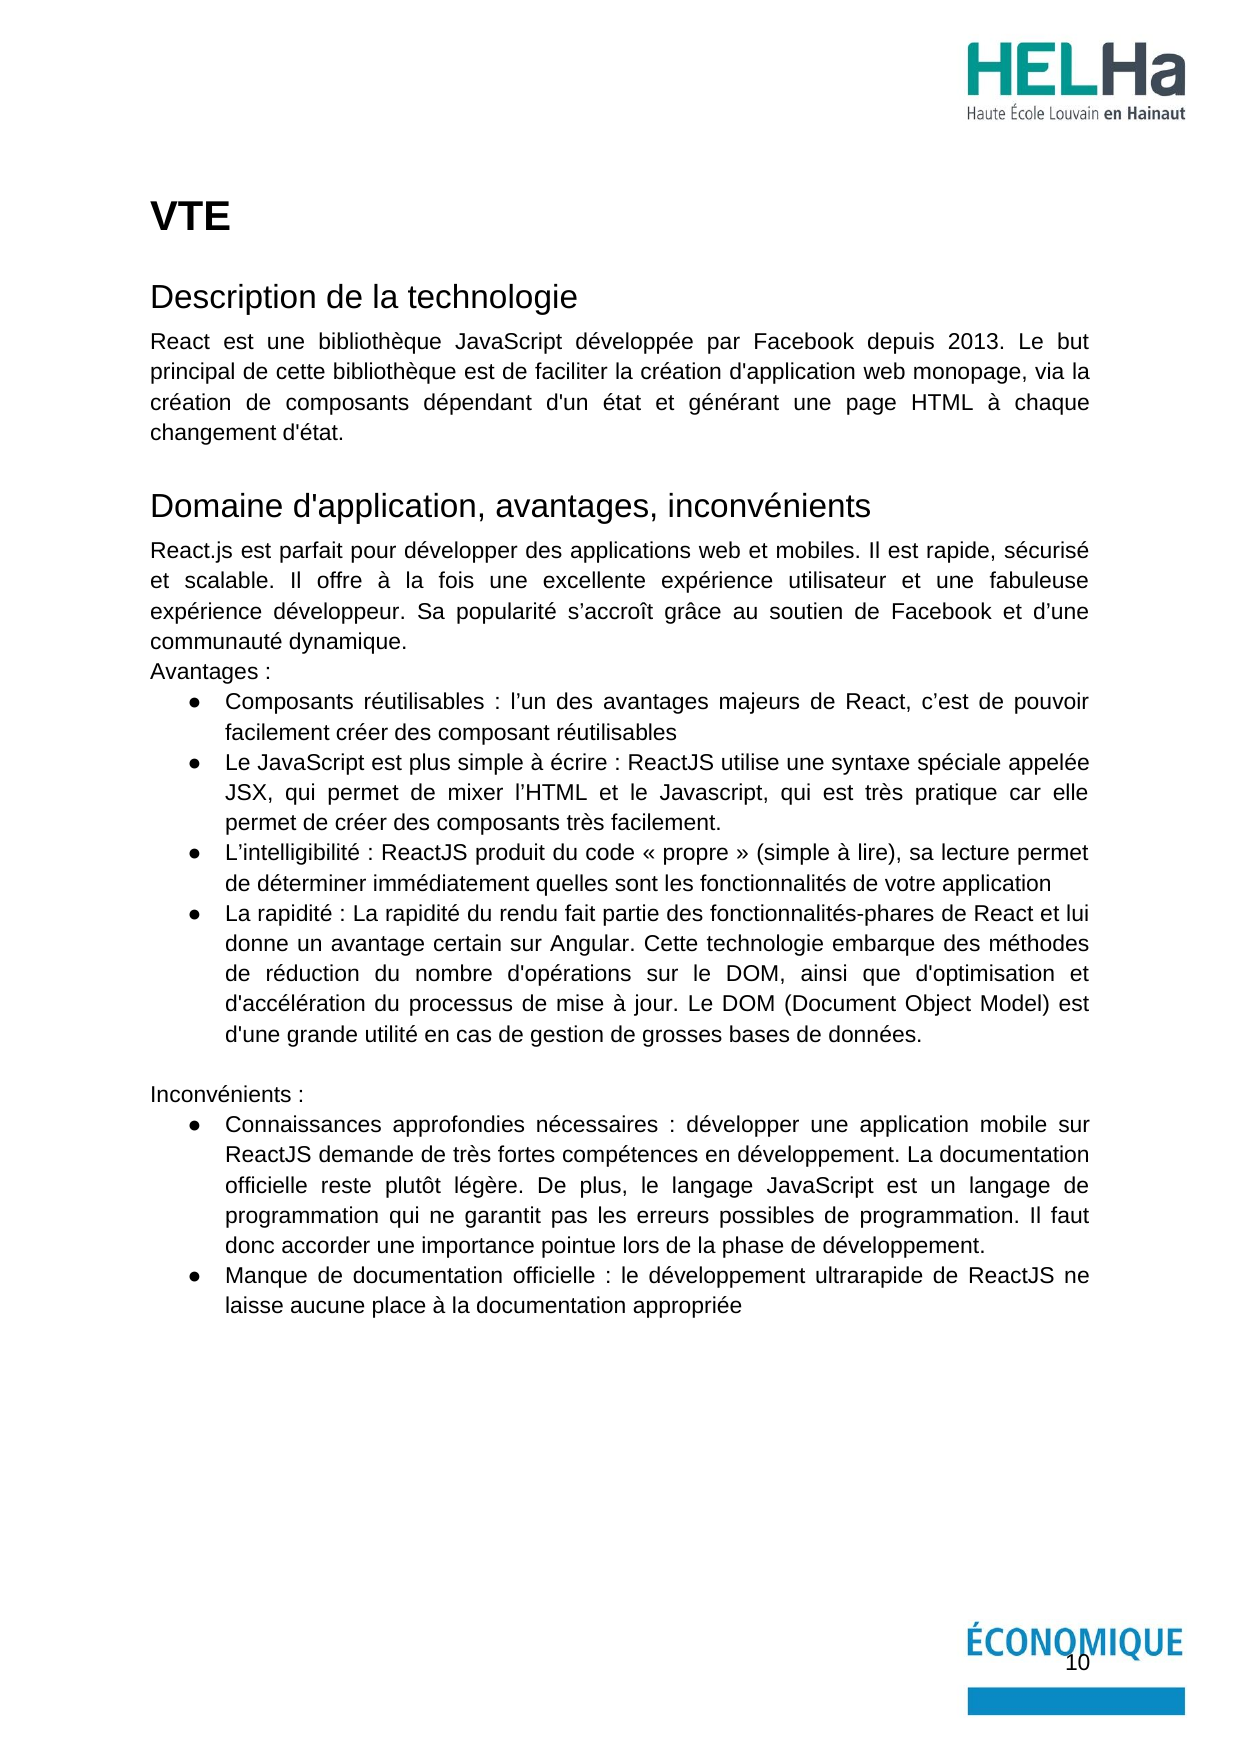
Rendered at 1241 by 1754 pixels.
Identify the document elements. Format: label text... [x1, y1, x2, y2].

subtitle Description de la technologie [150, 277, 1090, 316]
text Inconvénients : [150, 1081, 1090, 1107]
list L’intelligibilité : ReactJS produit du code « propre » (simple à lire), sa lecture permet de déterminer immédiatement quelles sont les fonctionnalités de votre application [187, 839, 1090, 896]
list La rapidité : La rapidité du rendu fait partie des fonctionnalités-phares de React et lui donne un avantage certain sur Angular. Cette technologie embarque des méthodes de réduction du nombre d'opérations sur le DOM, ainsi que d'optimisation et d'accélération du processus de mise à jour. Le DOM (Document Object Model) est d'une grande utilité en cas de gestion de grosses bases de données. [187, 900, 1090, 1047]
text Avantages : [150, 658, 1090, 684]
subtitle Domaine d'application, avantages, inconvénients [150, 486, 1090, 525]
picture [946, 23, 1204, 139]
list Le JavaScript est plus simple à écrire : ReactJS utilise une syntaxe spéciale appelée JSX, qui permet de mixer l’HTML et le Javascript, qui est très pratique car elle permet de créer des composants très facilement. [187, 749, 1090, 836]
subtitle VTE [150, 192, 1090, 239]
list Composants réutilisables : l’un des avantages majeurs de React, c’est de pouvoir facilement créer des composant réutilisables [187, 688, 1090, 745]
list Manque de documentation officielle : le développement ultrarapide de ReactJS ne laisse aucune place à la documentation appropriée [187, 1262, 1090, 1319]
list Connaissances approfondies nécessaires : développer une application mobile sur ReactJS demande de très fortes compétences en développement. La documentation officielle reste plutôt légère. De plus, le langage JavaScript est un langage de programmation qui ne garantit pas les erreurs possibles de programmation. Il faut donc accorder une importance pointue lors de la phase de développement. [187, 1111, 1090, 1258]
text React.js est parfait pour développer des applications web et mobiles. Il est rapide, sécurisé et scalable. Il offre à la fois une excellente expérience utilisateur et une fabuleuse expérience développeur. Sa popularité s’accroît grâce au soutien de Facebook et d’une communauté dynamique. [150, 537, 1090, 654]
picture [946, 1619, 1204, 1735]
text React est une bibliothèque JavaScript développée par Facebook depuis 2013. Le but principal de cette bibliothèque est de faciliter la création d'application web monopage, via la création de composants dépendant d'un état et générant une page HTML à chaque changement d'état. [150, 328, 1090, 445]
